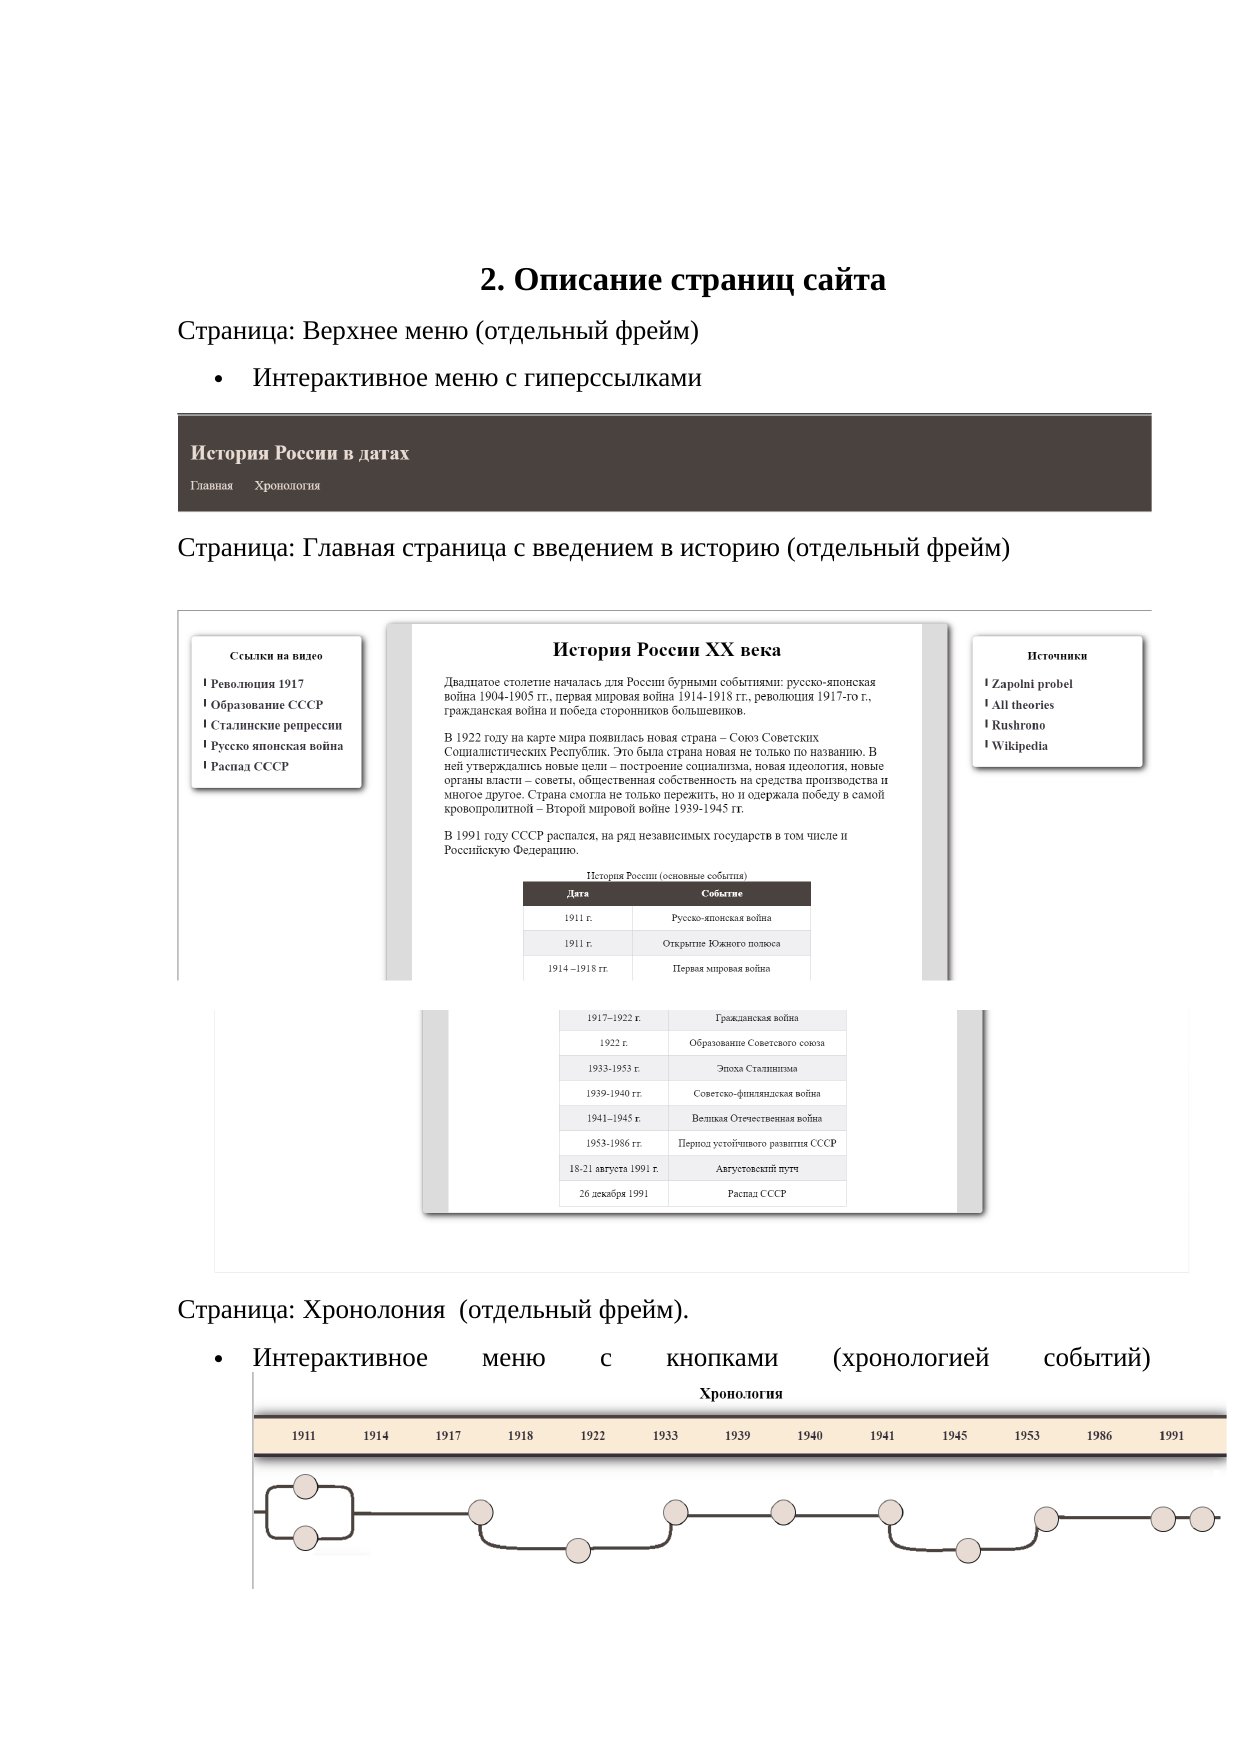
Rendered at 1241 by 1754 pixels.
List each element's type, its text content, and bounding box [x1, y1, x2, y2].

text 2. Описание страниц сайта [215, 259, 1152, 297]
picture [177, 608, 1152, 990]
text Страница: Верхнее меню (отдельный фрейм) [177, 314, 1152, 345]
text Страница: Хронолония (отдельный фрейм). [177, 1293, 1152, 1324]
picture [177, 413, 1152, 513]
list Интерактивное меню с гиперссылками [215, 362, 1152, 393]
text Страница: Главная страница с введением в историю (отдельный фрейм) [177, 532, 1152, 563]
picture [214, 1010, 1190, 1273]
picture [252, 1372, 1227, 1589]
